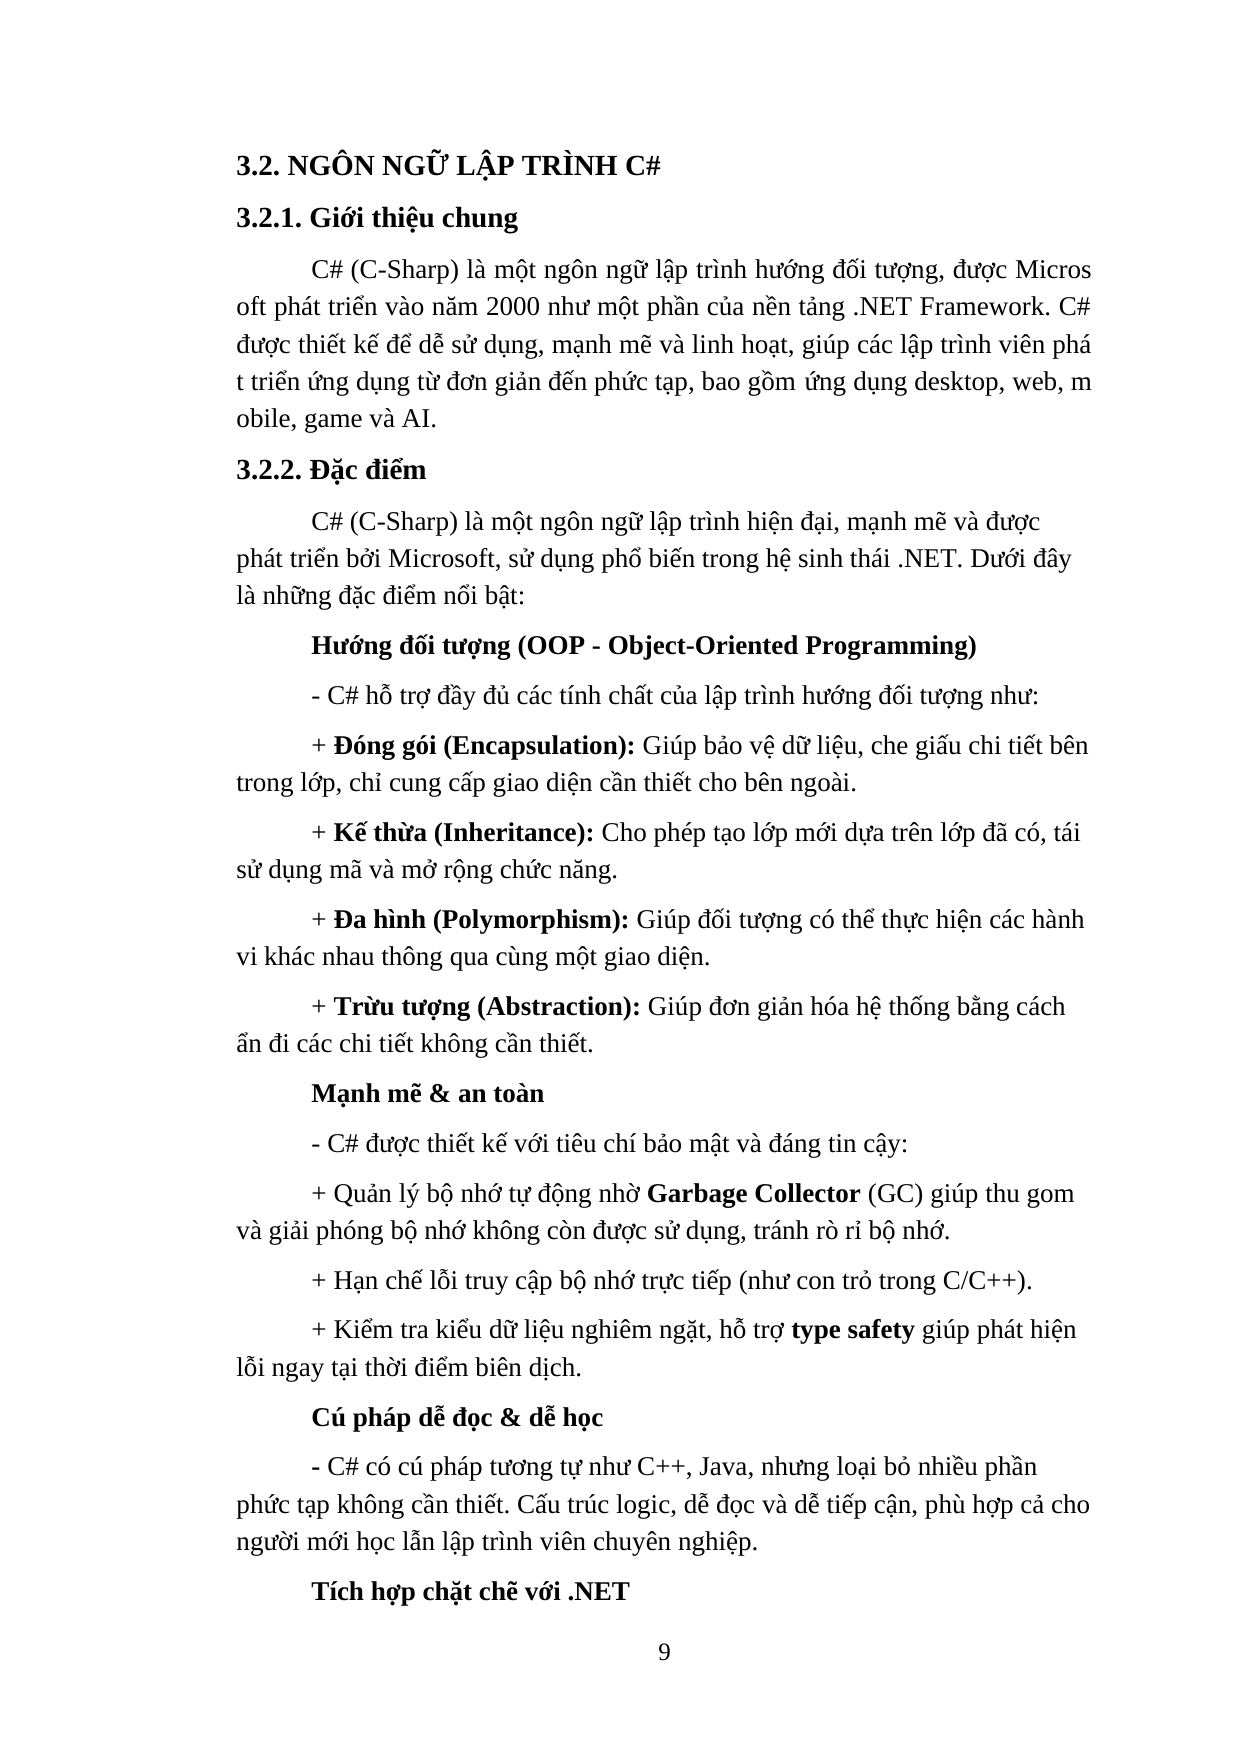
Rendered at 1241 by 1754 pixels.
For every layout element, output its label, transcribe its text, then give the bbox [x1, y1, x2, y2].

text - C# được thiết kế với tiêu chí bảo mật và đáng tin cậy: [236, 1127, 1092, 1158]
subtitle Hướng đối tượng (OOP - Object-Oriented Programming) [236, 629, 1092, 660]
text + Kiểm tra kiểu dữ liệu nghiêm ngặt, hỗ trợ type safety giúp phát hiện lỗi ngay tại thời điểm biên dịch. [236, 1313, 1092, 1382]
text + Đa hình (Polymorphism): Giúp đối tượng có thể thực hiện các hành vi khác nhau thông qua cùng một giao diện. [236, 903, 1092, 971]
subtitle 3.2.2. Đặc điểm [236, 452, 1092, 486]
text C# (C-Sharp) là một ngôn ngữ lập trình hiện đại, mạnh mẽ và được phát triển bởi Microsoft, sử dụng phổ biến trong hệ sinh thái .NET. Dưới đây là những đặc điểm nổi bật: [236, 505, 1092, 611]
text + Quản lý bộ nhớ tự động nhờ Garbage Collector (GC) giúp thu gom và giải phóng bộ nhớ không còn được sử dụng, tránh rò rỉ bộ nhớ. [236, 1177, 1092, 1245]
text Mạnh mẽ & an toàn [236, 1077, 1092, 1108]
text Cú pháp dễ đọc & dễ học [236, 1401, 1092, 1432]
text + Trừu tượng (Abstraction): Giúp đơn giản hóa hệ thống bằng cách ẩn đi các chi tiết không cần thiết. [236, 990, 1092, 1058]
text Tích hợp chặt chẽ với .NET [236, 1575, 1092, 1606]
subtitle C# (C-Sharp) là một ngôn ngữ lập trình hướng đối tượng, được Microsoft phát triển vào năm 2000 như một phần của nền tảng .NET Framework. C# được thiết kế để dễ sử dụng, mạnh mẽ và linh hoạt, giúp các lập trình viên phát triển ứng dụng từ đơn giản đến phức tạp, bao gồm ứng dụng desktop, web, mobile, game và AI. [236, 253, 1092, 433]
subtitle 3.2.1. Giới thiệu chung [236, 200, 1092, 234]
subtitle - C# hỗ trợ đầy đủ các tính chất của lập trình hướng đối tượng như: [236, 679, 1092, 710]
text + Hạn chế lỗi truy cập bộ nhớ trực tiếp (như con trỏ trong C/C++). [236, 1264, 1092, 1295]
text + Đóng gói (Encapsulation): Giúp bảo vệ dữ liệu, che giấu chi tiết bên trong lớp, chỉ cung cấp giao diện cần thiết cho bên ngoài. [236, 729, 1092, 797]
text + Kế thừa (Inheritance): Cho phép tạo lớp mới dựa trên lớp đã có, tái sử dụng mã và mở rộng chức năng. [236, 816, 1092, 884]
subtitle 3.2. NGÔN NGỮ LẬP TRÌNH C# [236, 148, 1092, 181]
text - C# có cú pháp tương tự như C++, Java, nhưng loại bỏ nhiều phần phức tạp không cần thiết. Cấu trúc logic, dễ đọc và dễ tiếp cận, phù hợp cả cho người mới học lẫn lập trình viên chuyên nghiệp. [236, 1450, 1092, 1556]
